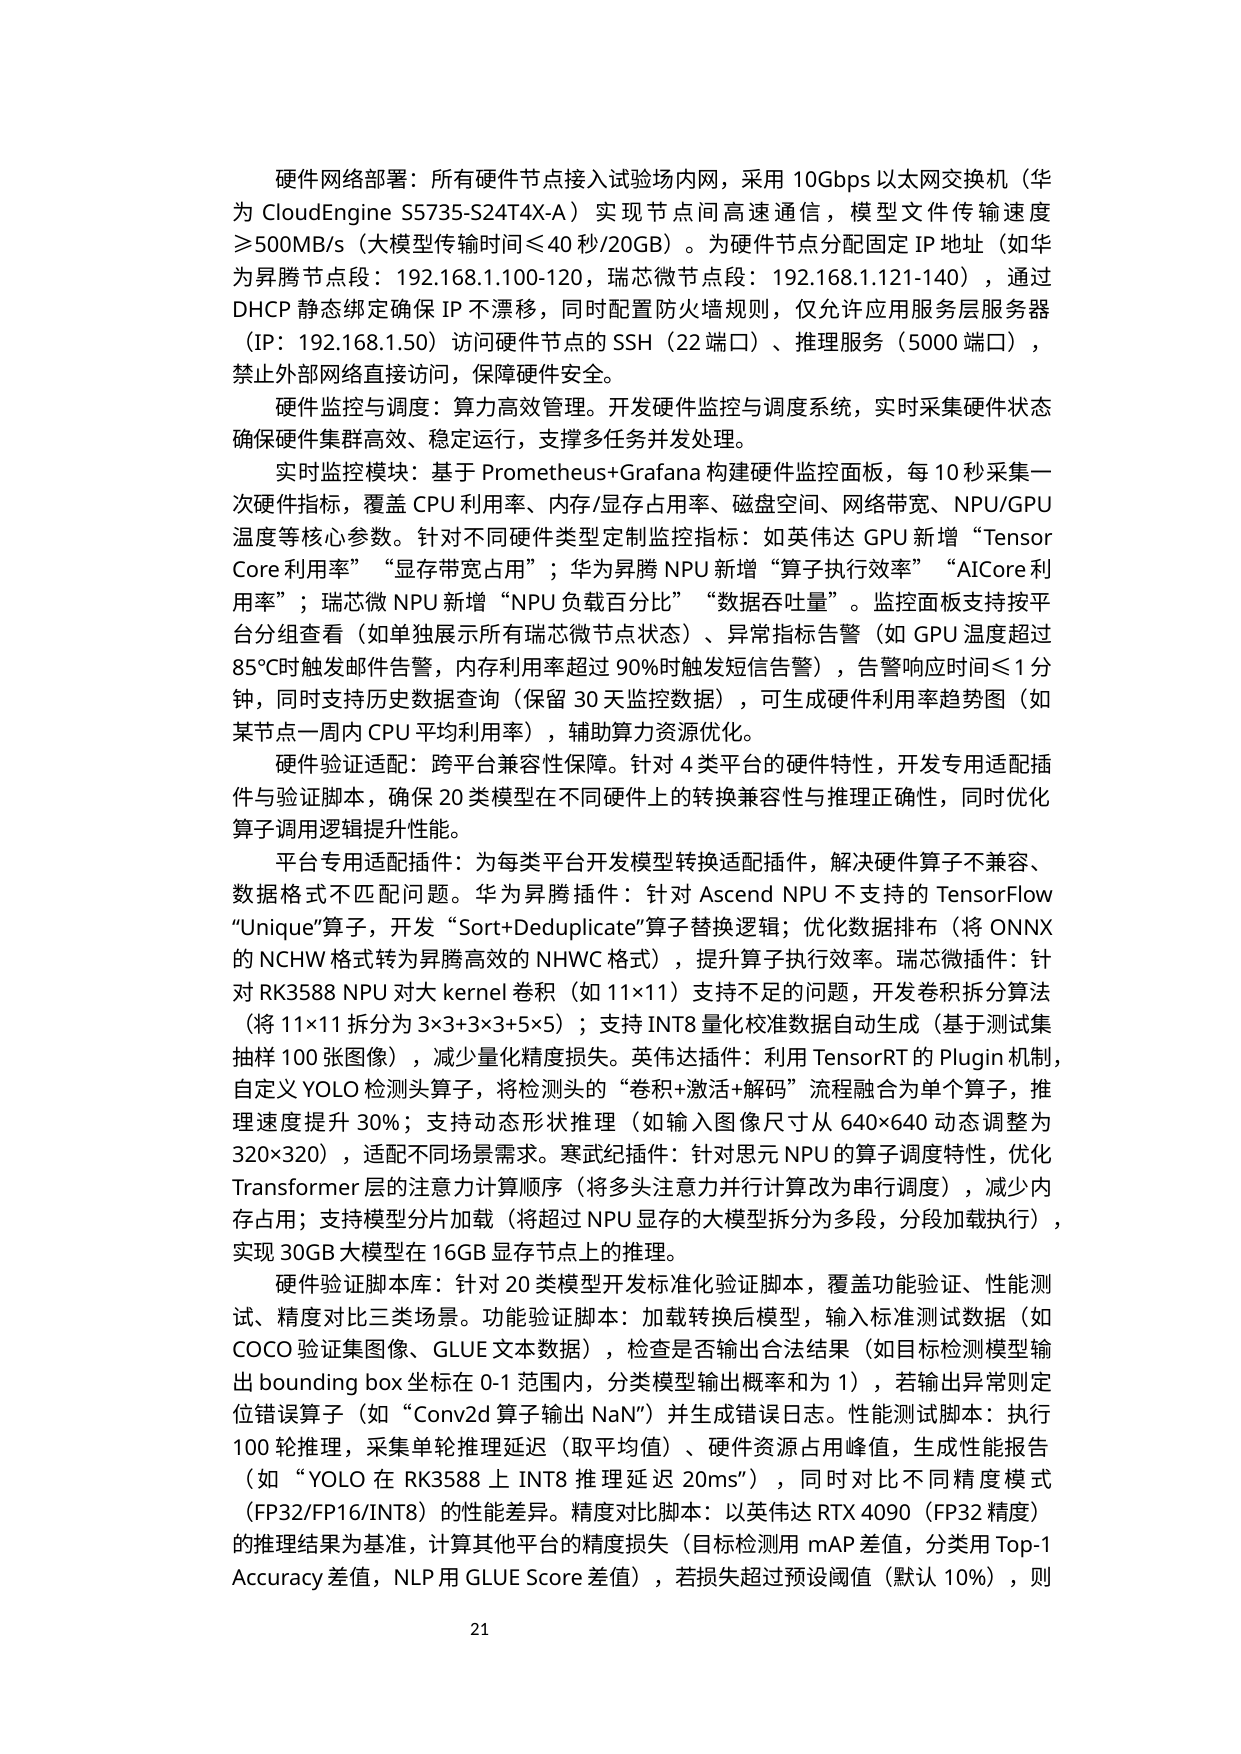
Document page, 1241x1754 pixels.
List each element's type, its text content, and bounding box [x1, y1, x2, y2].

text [232, 1267, 1053, 1592]
text 硬件网络部署：所有硬件节点接入试验场内网，采用10Gbps以太网交换机（华为CloudEngine S5735-S24T4X-A）实现节点间高速通信，模型文件传输速度≥500MB/s（大模型传输时间≤40秒/20GB）。为硬件节点分配固定IP地址（如华为昇腾节点段：192.168.1.100-120，瑞芯微节点段：192.168.1.121-140），通过DHCP静态绑定确保IP不漂移，同时配置防火墙规则，仅允许应用服务层服务器（IP：192.168.1.50）访问硬件节点的SSH（22端口）、推理服务（5000端口），禁止外部网络直接访问，保障硬件安全。 [232, 162, 1053, 389]
text 平台专用适配插件：为每类平台开发模型转换适配插件，解决硬件算子不兼容、数据格式不匹配问题。华为昇腾插件：针对Ascend NPU不支持的TensorFlow “Unique”算子，开发“Sort+Deduplicate”算子替换逻辑；优化数据排布（将ONNX的NCHW格式转为昇腾高效的NHWC格式），提升算子执行效率。瑞芯微插件：针对RK3588 NPU对大kernel卷积（如11×11）支持不足的问题，开发卷积拆分算法（将11×11拆分为3×3+3×3+5×5）；支持INT8量化校准数据自动生成（基于测试集抽样100张图像），减少量化精度损失。英伟达插件：利用TensorRT的Plugin机制，自定义YOLO检测头算子，将检测头的“卷积+激活+解码”流程融合为单个算子，推理速度提升30%；支持动态形状推理（如输入图像尺寸从640×640动态调整为320×320），适配不同场景需求。寒武纪插件：针对思元NPU的算子调度特性，优化Transformer层的注意力计算顺序（将多头注意力并行计算改为串行调度），减少内存占用；支持模型分片加载（将超过NPU显存的大模型拆分为多段，分段加载执行），实现30GB大模型在16GB显存节点上的推理。 [232, 844, 1053, 1267]
text 硬件验证适配：跨平台兼容性保障。针对4类平台的硬件特性，开发专用适配插件与验证脚本，确保20类模型在不同硬件上的转换兼容性与推理正确性，同时优化算子调用逻辑提升性能。 [232, 747, 1053, 844]
text 硬件监控与调度：算力高效管理。开发硬件监控与调度系统，实时采集硬件状态，确保硬件集群高效、稳定运行，支撑多任务并发处理。 [232, 389, 1053, 454]
text 实时监控模块：基于Prometheus+Grafana构建硬件监控面板，每10秒采集一次硬件指标，覆盖CPU利用率、内存/显存占用率、磁盘空间、网络带宽、NPU/GPU温度等核心参数。针对不同硬件类型定制监控指标：如英伟达GPU新增“Tensor Core利用率”“显存带宽占用”；华为昇腾NPU新增“算子执行效率”“AICore利用率”；瑞芯微NPU新增“NPU负载百分比”“数据吞吐量”。监控面板支持按平台分组查看（如单独展示所有瑞芯微节点状态）、异常指标告警（如GPU温度超过85℃时触发邮件告警，内存利用率超过90%时触发短信告警），告警响应时间≤1分钟，同时支持历史数据查询（保留30天监控数据），可生成硬件利用率趋势图（如某节点一周内CPU平均利用率），辅助算力资源优化。 [232, 454, 1053, 747]
